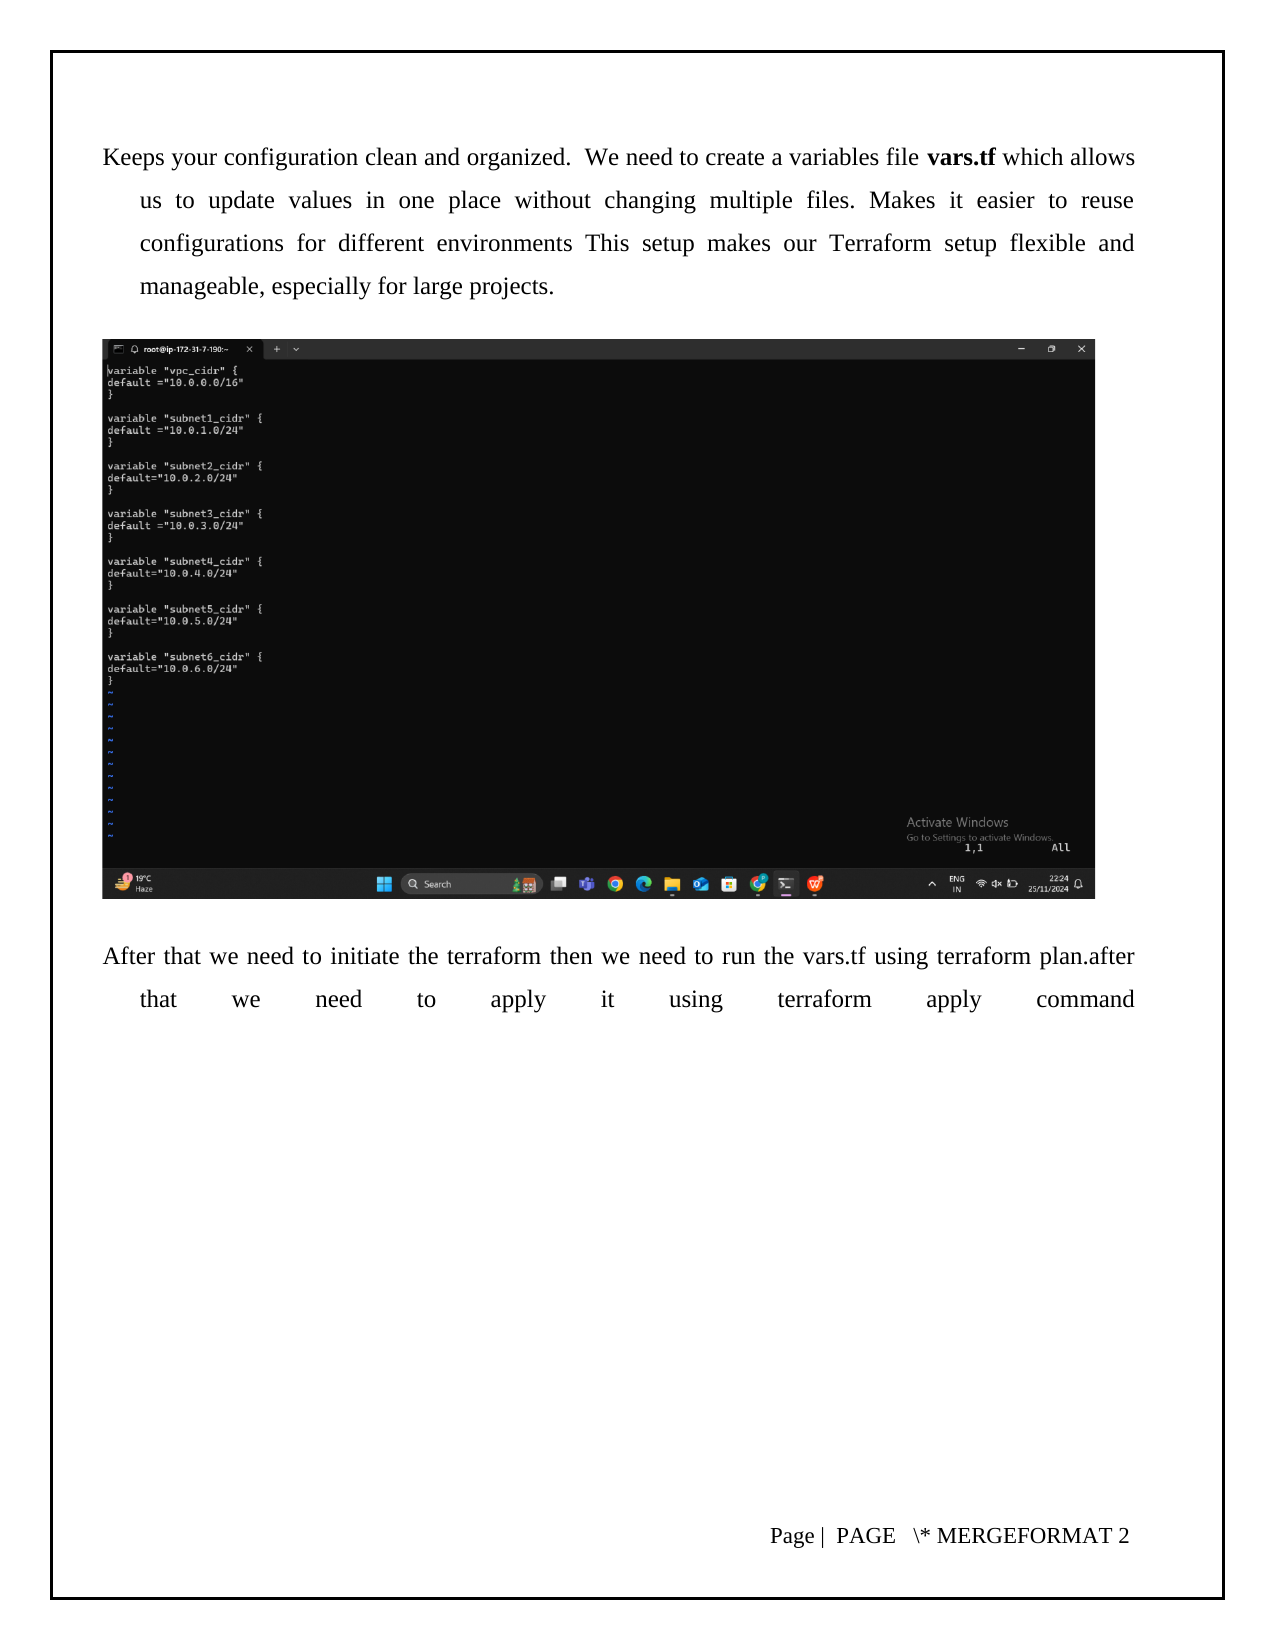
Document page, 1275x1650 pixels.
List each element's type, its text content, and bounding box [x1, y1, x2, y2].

subtitle After that we need to initiate the terraform then we need to run the vars.tf using terraform plan.after that we need to apply it using terraform apply command [102, 941, 1135, 1013]
picture [102, 339, 1096, 899]
subtitle Keeps your configuration clean and organized. We need to create a variables file vars.tf which allows us to update values in one place without changing multiple files. Makes it easier to reuse configurations for different environments This setup makes our Terraform setup flexible and manageable, especially for large projects. [102, 142, 1135, 300]
